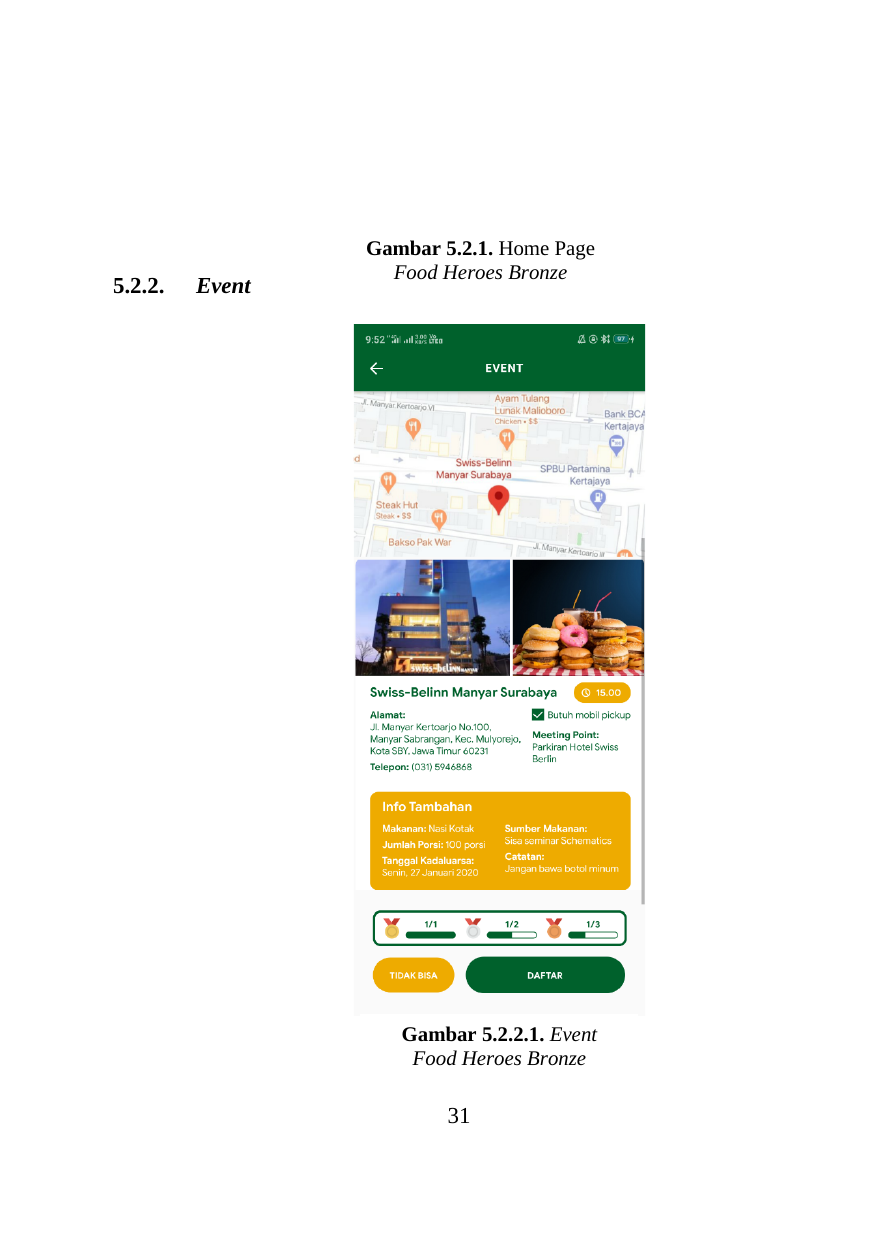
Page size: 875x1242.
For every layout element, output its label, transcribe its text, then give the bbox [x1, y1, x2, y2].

list Event [113, 272, 748, 298]
picture [353, 324, 646, 1016]
